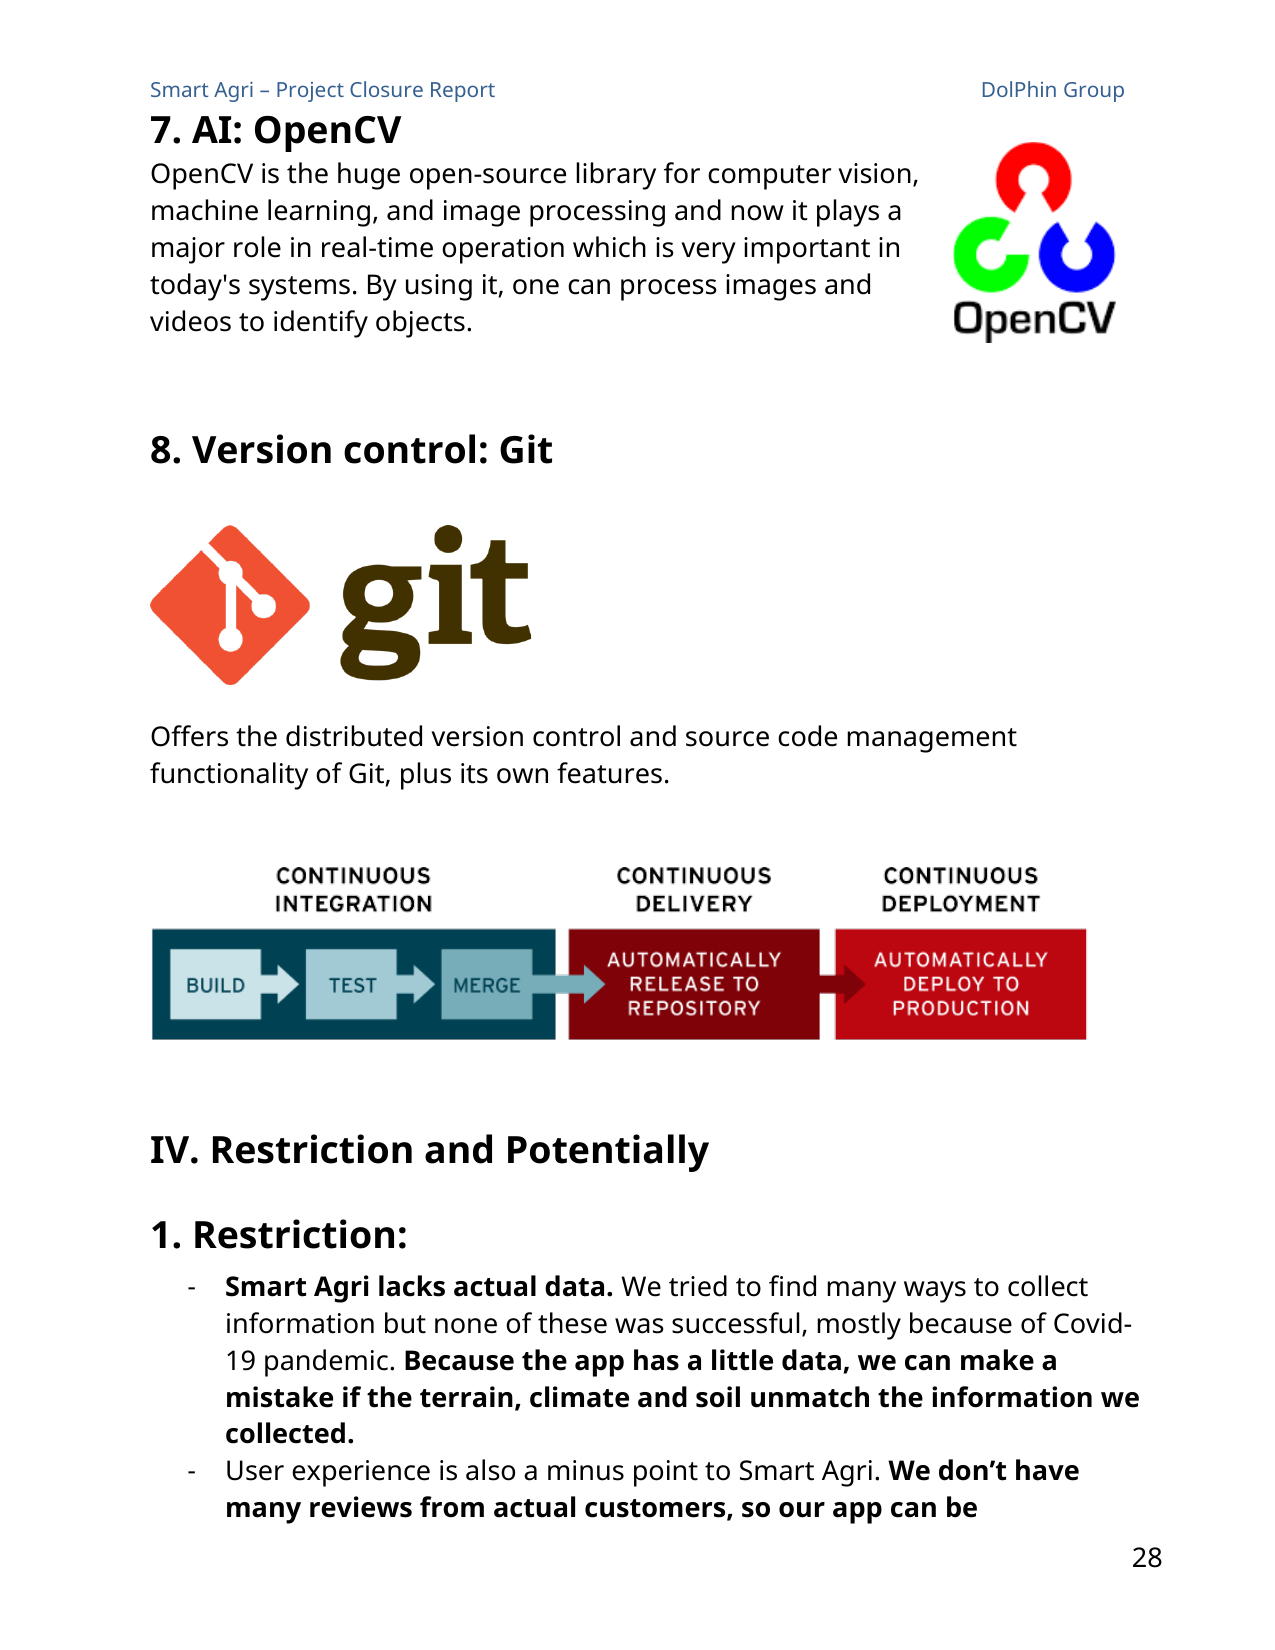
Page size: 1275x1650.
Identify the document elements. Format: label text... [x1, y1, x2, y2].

picture [150, 842, 1091, 1091]
picture [953, 142, 1116, 343]
picture [150, 525, 532, 685]
subtitle 8. Version control: Git [150, 423, 1162, 684]
list Smart Agri lacks actual data. We tried to find many ways to collect information but none of these was successful, mostly because of Covid-19 pandemic. Because the app has a little data, we can make a mistake if the terrain, climate and soil unmatch the information we collected. [187, 1267, 1162, 1452]
subtitle 7. AI: OpenCV OpenCV is the huge open-source library for computer vision, machine learning, and image processing and now it plays a major role in real-time operation which is very important in today's systems. By using it, one can process images and videos to identify objects. [150, 103, 1162, 390]
subtitle 1. Restriction: [150, 1208, 1162, 1259]
subtitle IV. Restriction and Potentially [150, 1124, 1162, 1175]
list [187, 1452, 1162, 1526]
